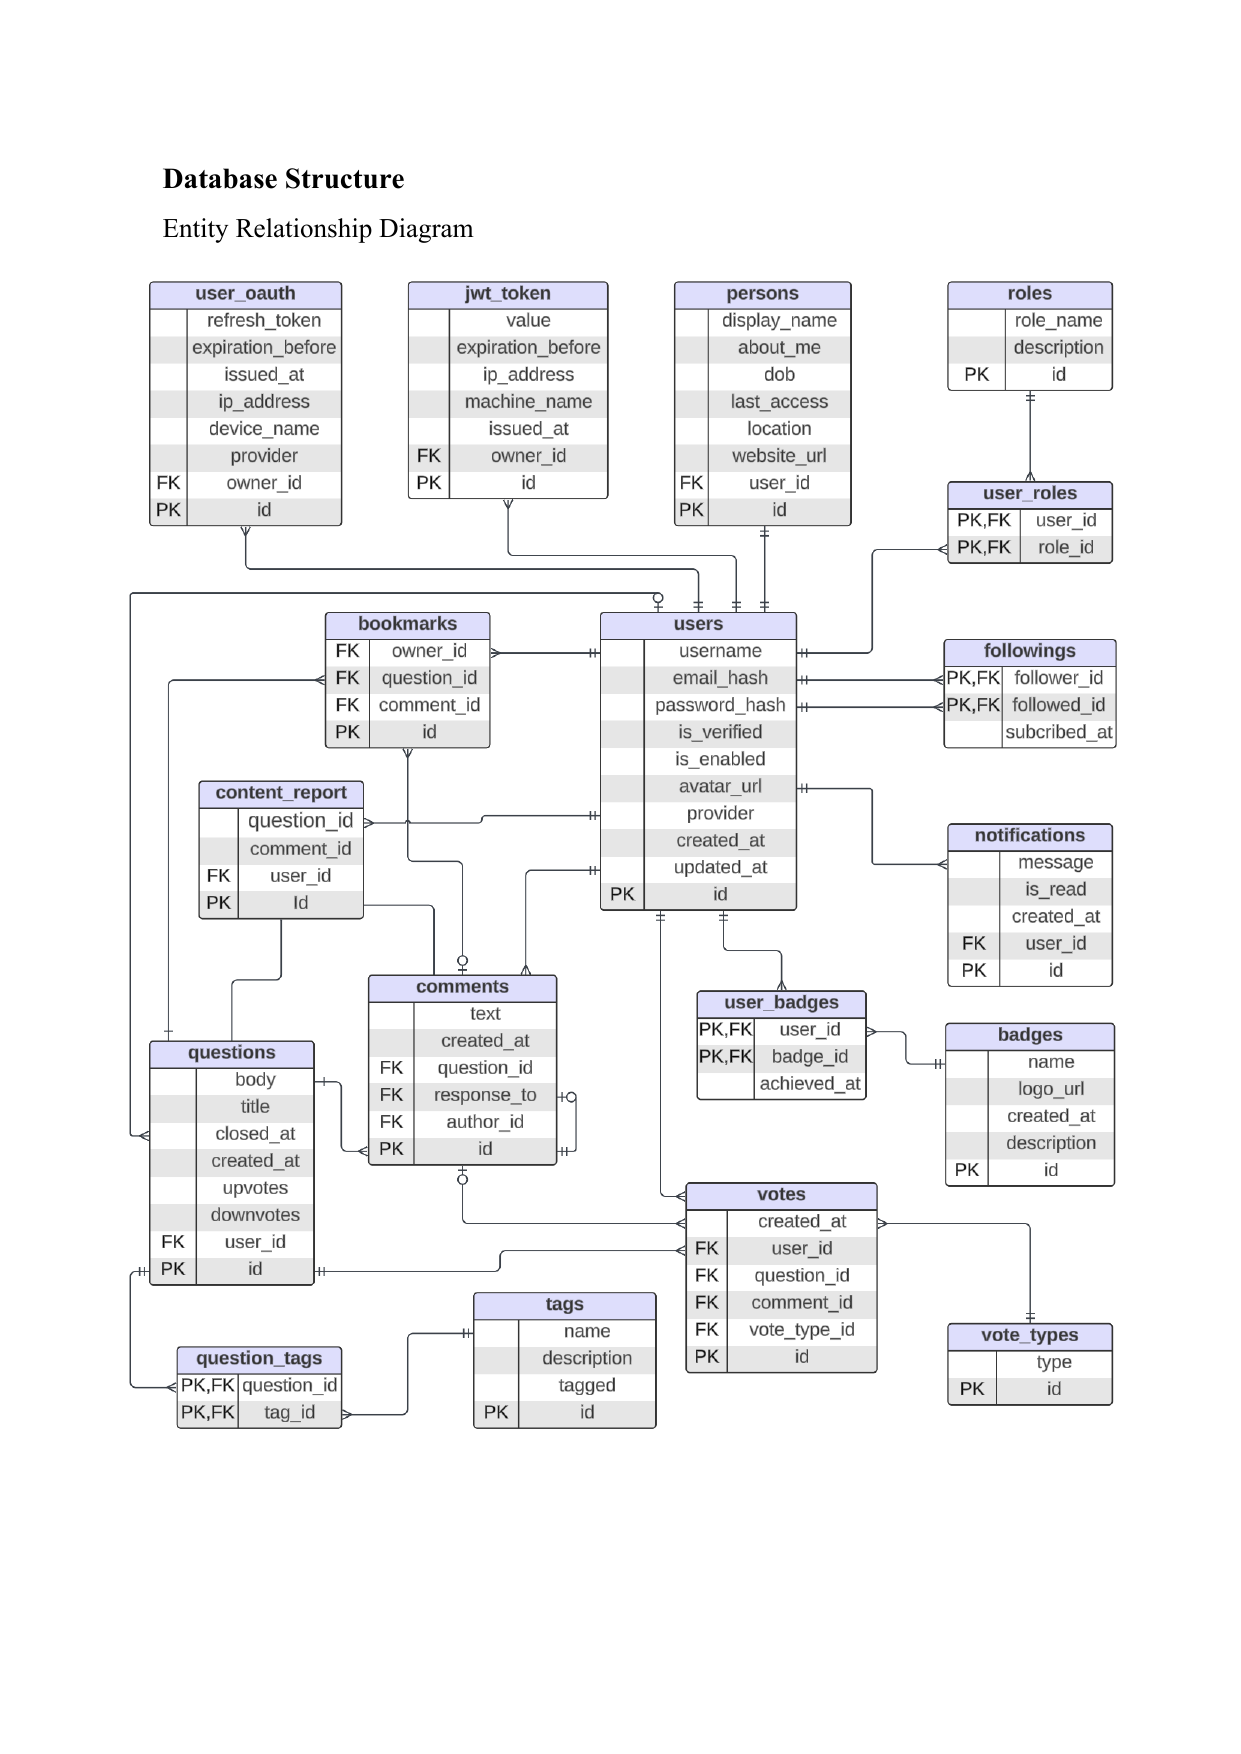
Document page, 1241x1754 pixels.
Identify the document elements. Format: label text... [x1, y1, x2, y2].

subtitle Database Structure [103, 162, 1090, 195]
text Entity Relationship Diagram [103, 214, 1090, 244]
